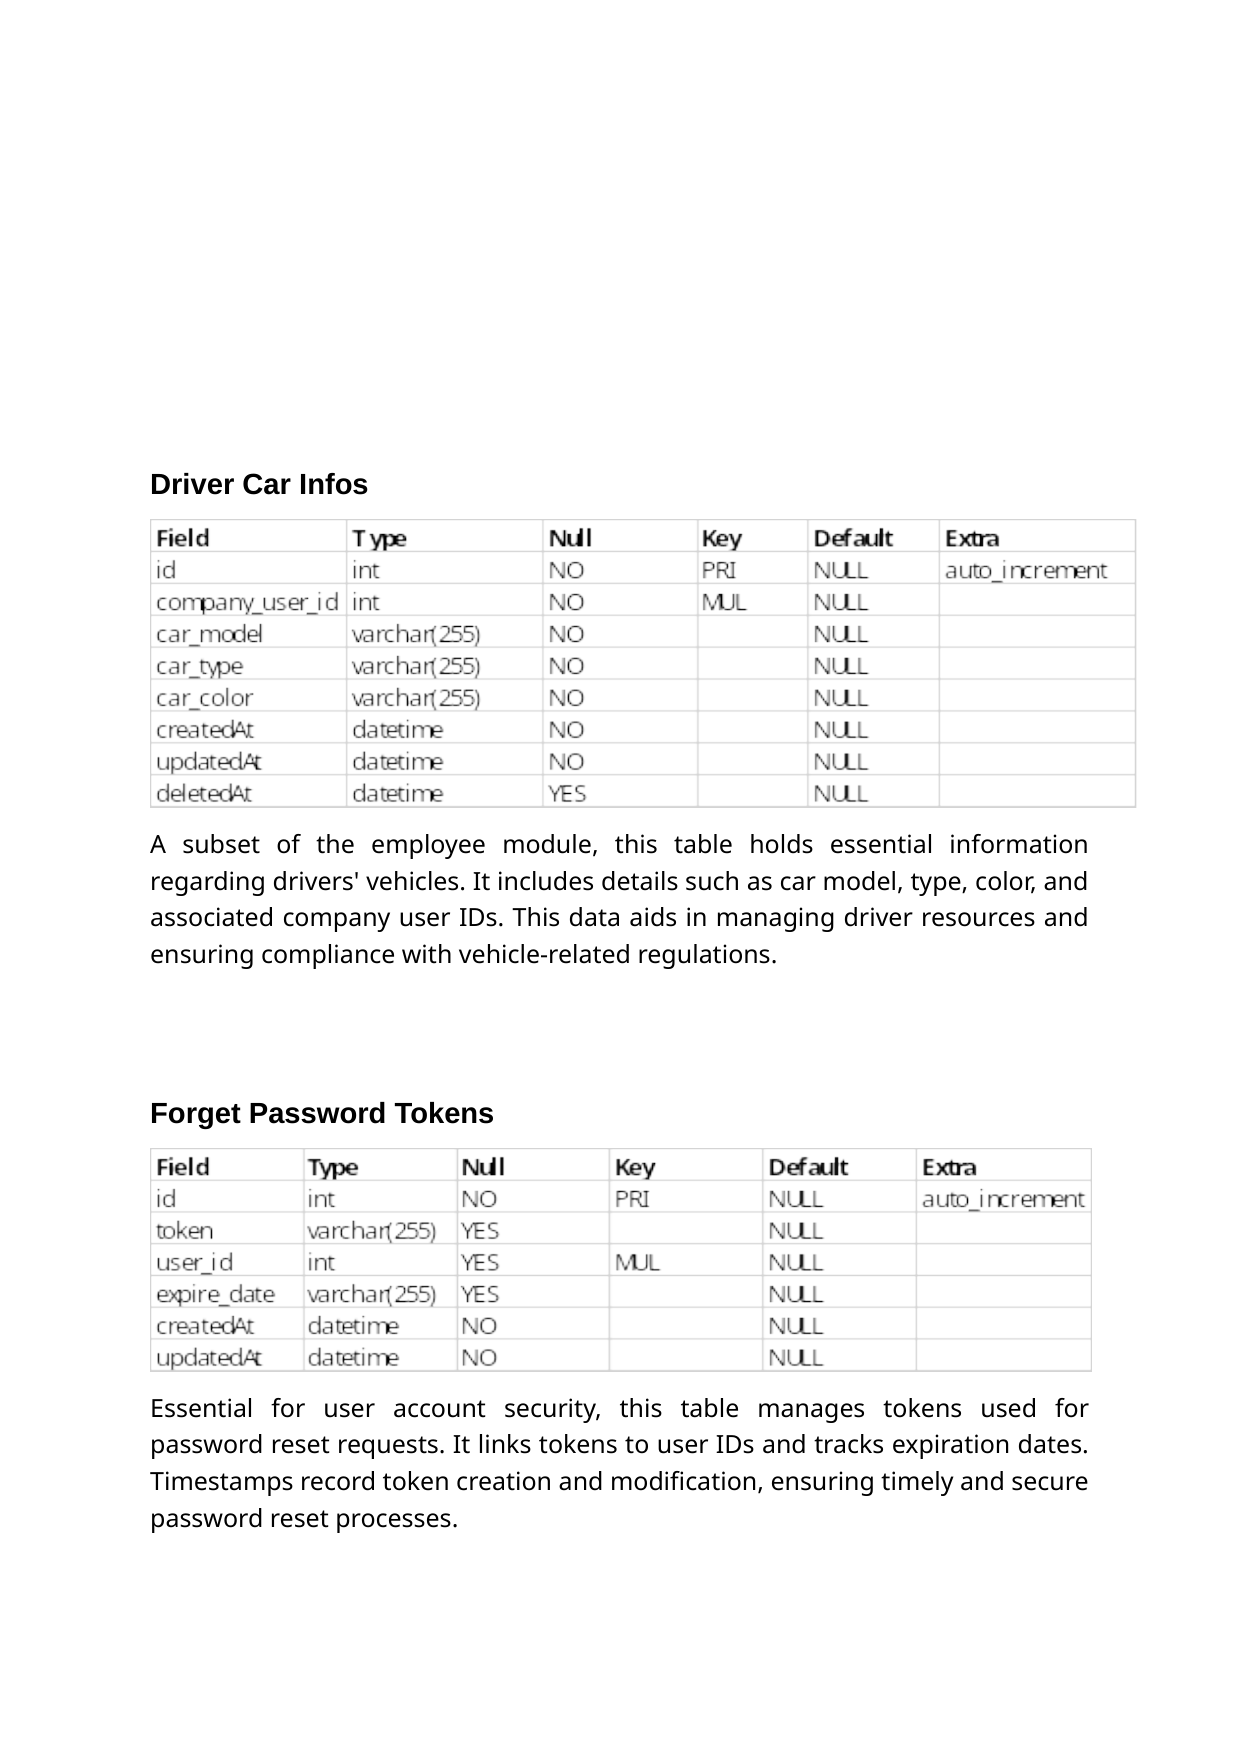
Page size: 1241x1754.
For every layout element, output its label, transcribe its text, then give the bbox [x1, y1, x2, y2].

text Driver Car Infos [150, 467, 1090, 500]
text Essential for user account security, this table manages tokens used for password reset requests. It links tokens to user IDs and tracks expiration dates. Timestamps record token creation and modification, ensuring timely and secure password reset processes. [150, 1390, 1090, 1535]
text Forget Password Tokens [150, 1096, 1090, 1129]
text A subset of the employee module, this table holds essential information regarding drivers' vehicles. It includes details such as car model, type, color, and associated company user IDs. This data aids in managing driver resources and ensuring compliance with vehicle-related regulations. [150, 826, 1090, 971]
